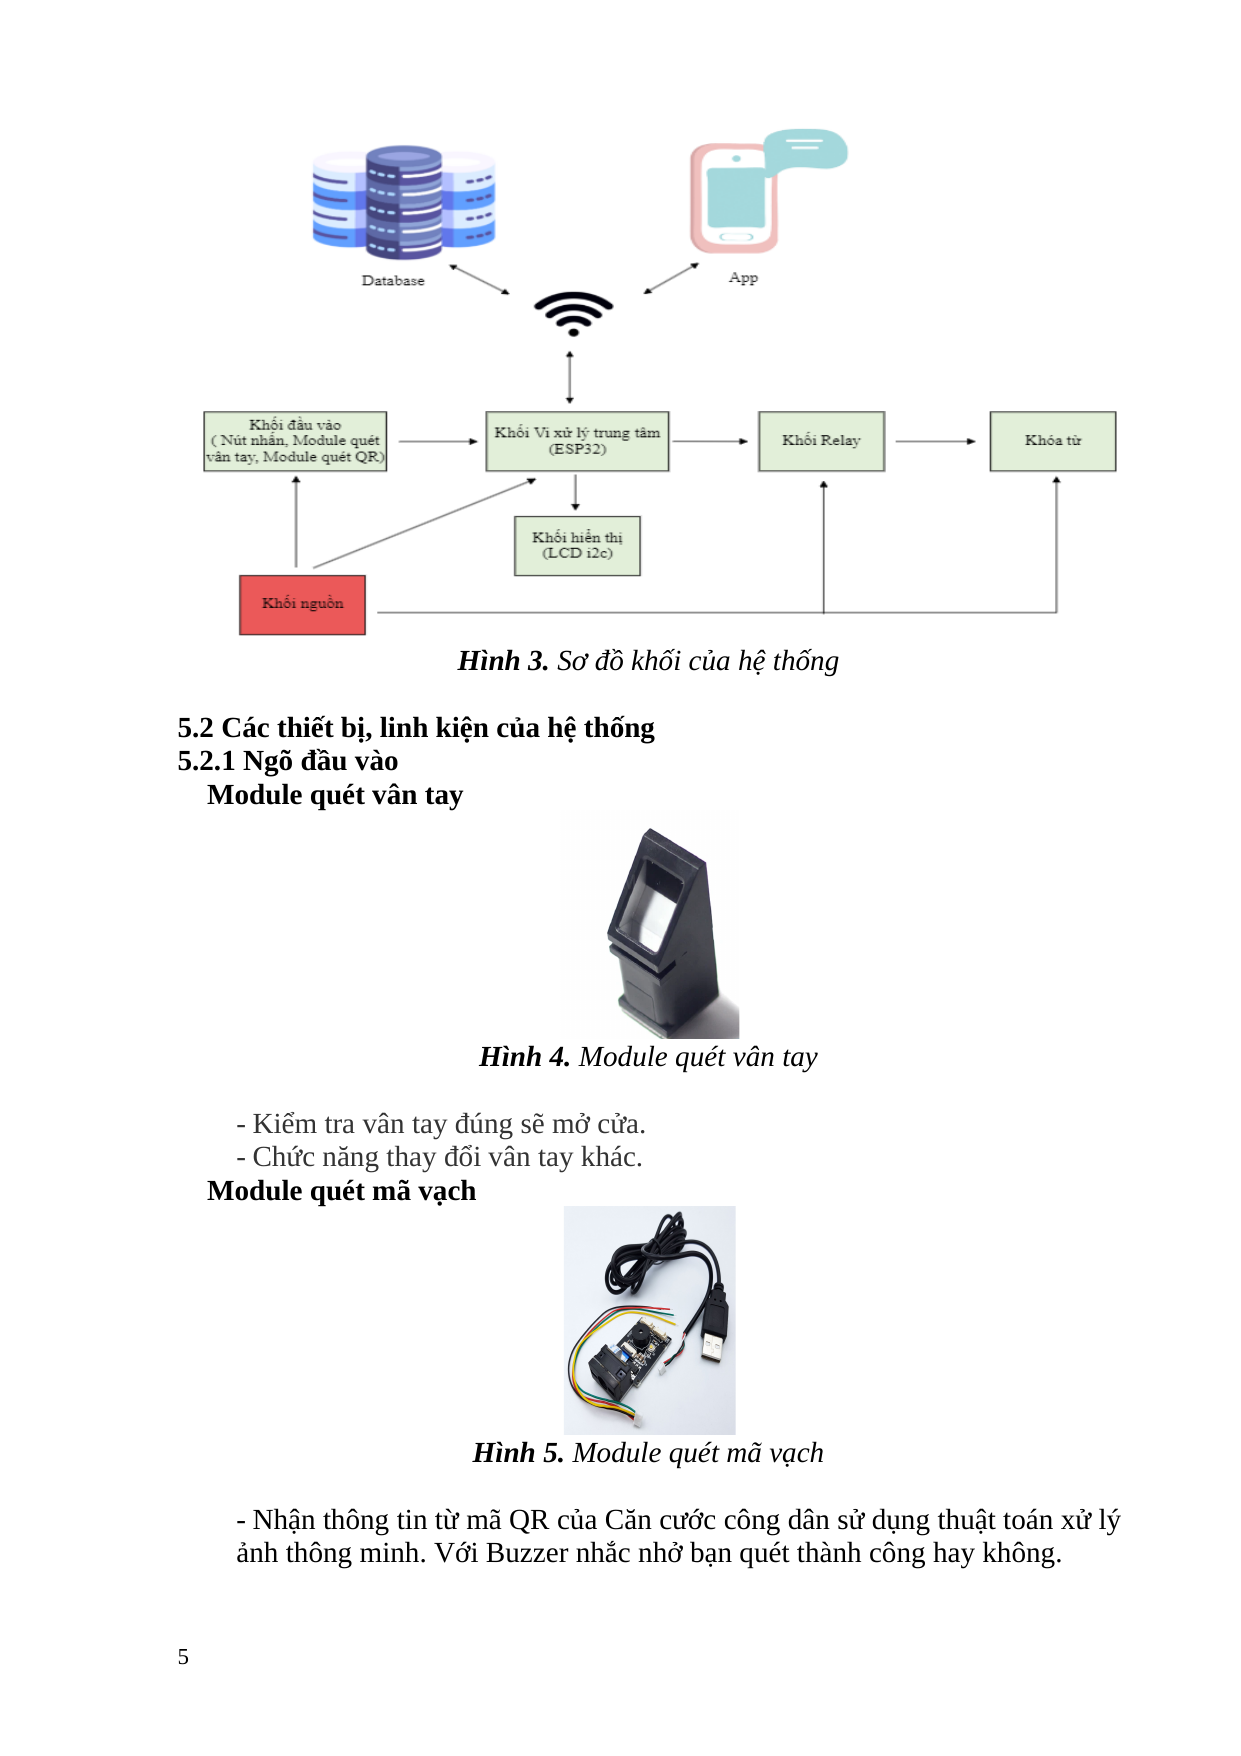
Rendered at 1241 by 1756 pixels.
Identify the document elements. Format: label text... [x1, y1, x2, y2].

subtitle 5.2 Các thiết bị, linh kiện của hệ thống [177, 710, 1122, 743]
picture [178, 118, 1121, 643]
list Kiểm tra vân tay đúng sẽ mở cửa. [236, 1106, 1122, 1139]
picture [560, 810, 740, 1039]
subtitle Module quét mã vạch [177, 1173, 1122, 1207]
list Nhận thông tin từ mã QR của Căn cước công dân sử dụng thuật toán xử lý ảnh thông minh. Với Buzzer nhắc nhở bạn quét thành công hay không. [236, 1502, 1122, 1569]
subtitle Module quét vân tay [177, 777, 1122, 810]
picture [563, 1206, 736, 1435]
list Chức năng thay đổi vân tay khác. [236, 1139, 1122, 1173]
text Hình 4. Module quét vân tay [177, 1039, 1122, 1072]
text Hình 3. Sơ đồ khối của hệ thống [177, 643, 1122, 676]
text Hình 5. Module quét mã vạch [177, 1435, 1122, 1468]
subtitle 5.2.1 Ngõ đầu vào [177, 743, 1122, 777]
